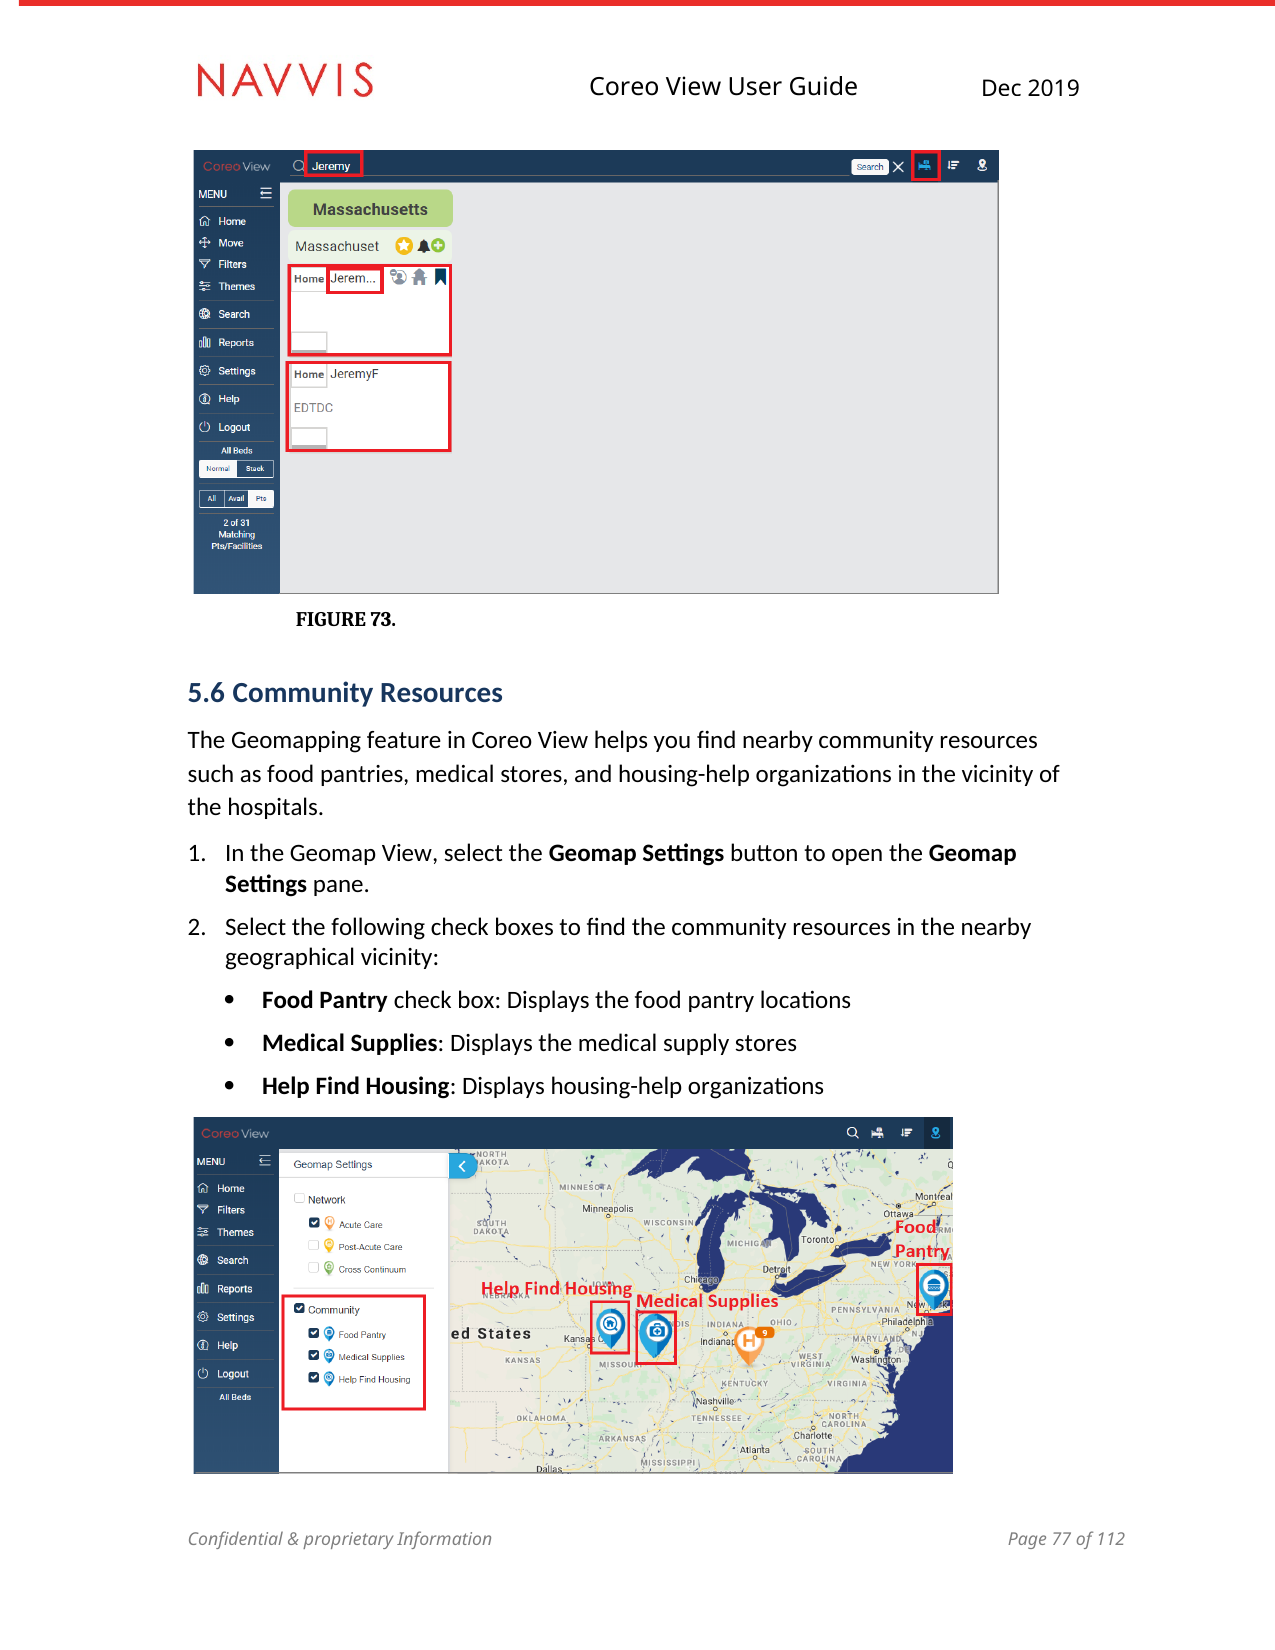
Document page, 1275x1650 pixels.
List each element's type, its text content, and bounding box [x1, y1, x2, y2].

list Select the following check boxes to find the community resources in the nearby geographical vicinity: [187, 911, 1087, 972]
list In the Geomap View, select the Geomap Settings button to open the Geomap Settings pane. [187, 837, 1087, 898]
picture [193, 150, 1000, 594]
list Help Find Housing: Displays housing-help organizations [225, 1070, 1087, 1101]
list Medical Supplies: Displays the medical supply stores [225, 1027, 1087, 1058]
text The Geomapping feature in Coreo View helps you find nearby community resources such as food pantries, medical stores, and housing-help organizations in the vicinity of the hospitals. [187, 724, 1087, 822]
list Food Pantry check box: Displays the food pantry locations [225, 984, 1087, 1015]
picture [187, 55, 383, 104]
subtitle Community Resources [187, 674, 1087, 709]
picture [193, 1117, 953, 1474]
